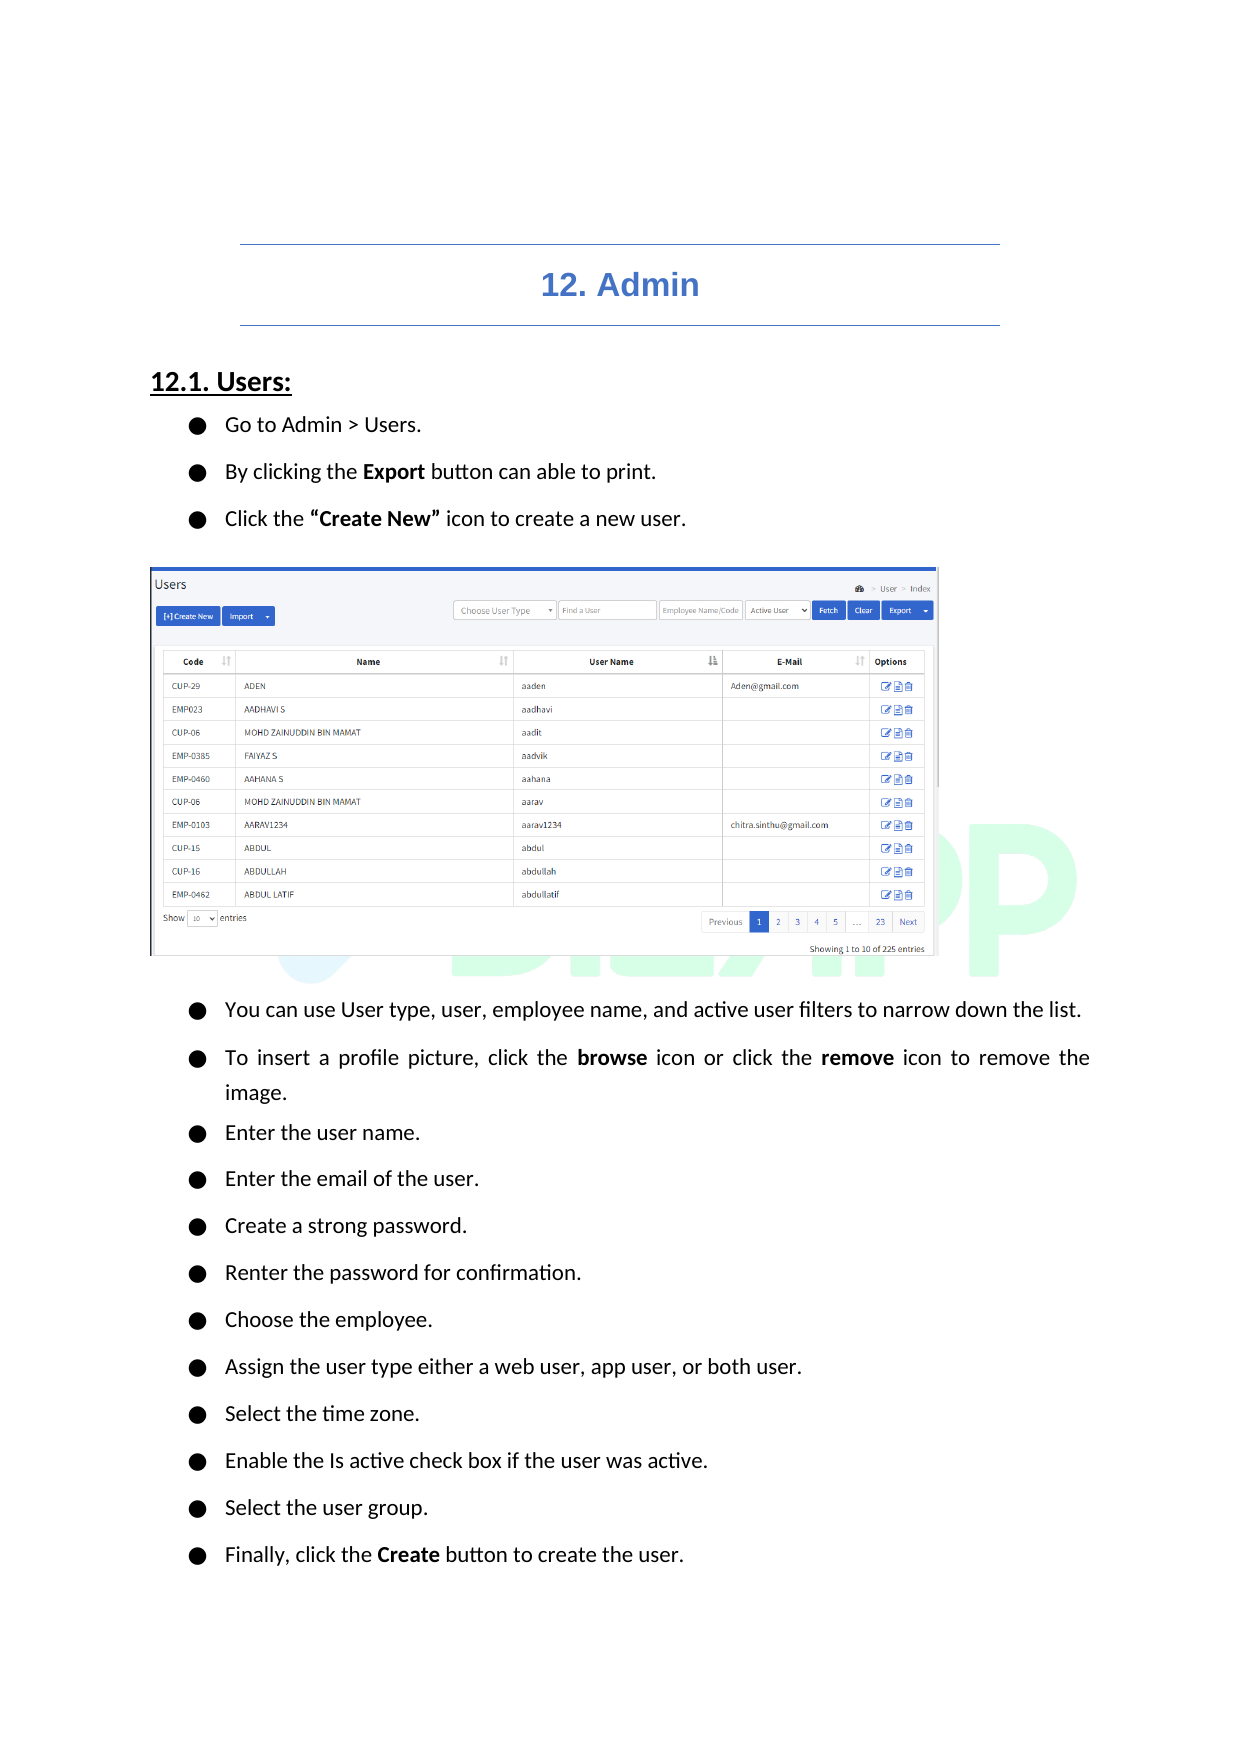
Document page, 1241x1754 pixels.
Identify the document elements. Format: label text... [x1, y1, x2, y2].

list By clicking the Export button can able to print. [187, 446, 1090, 493]
list Finally, click the Create button to create the user. [187, 1529, 1090, 1576]
picture [150, 567, 939, 956]
list Renter the password for confirmation. [187, 1247, 1090, 1294]
list Assign the user type either a web user, app user, or both user. [187, 1341, 1090, 1388]
list To insert a profile picture, click the browse icon or click the remove icon to remove the image. [187, 1031, 1090, 1106]
list Enter the user name. [187, 1106, 1090, 1153]
list Create a strong password. [187, 1200, 1090, 1247]
list Go to Admin > Users. [187, 399, 1090, 446]
list Enable the Is active check box if the user was active. [187, 1435, 1090, 1482]
list Choose the employee. [187, 1294, 1090, 1341]
list Select the time zone. [187, 1388, 1090, 1435]
list Enter the email of the user. [187, 1153, 1090, 1200]
list Click the “Create New” icon to create a new user. [187, 493, 1090, 540]
text 12. Admin [240, 245, 1000, 325]
list You can use User type, user, employee name, and active user filters to narrow down the list. [187, 984, 1090, 1031]
text 12.1. Users: [150, 363, 1090, 399]
list Select the user group. [187, 1482, 1090, 1529]
